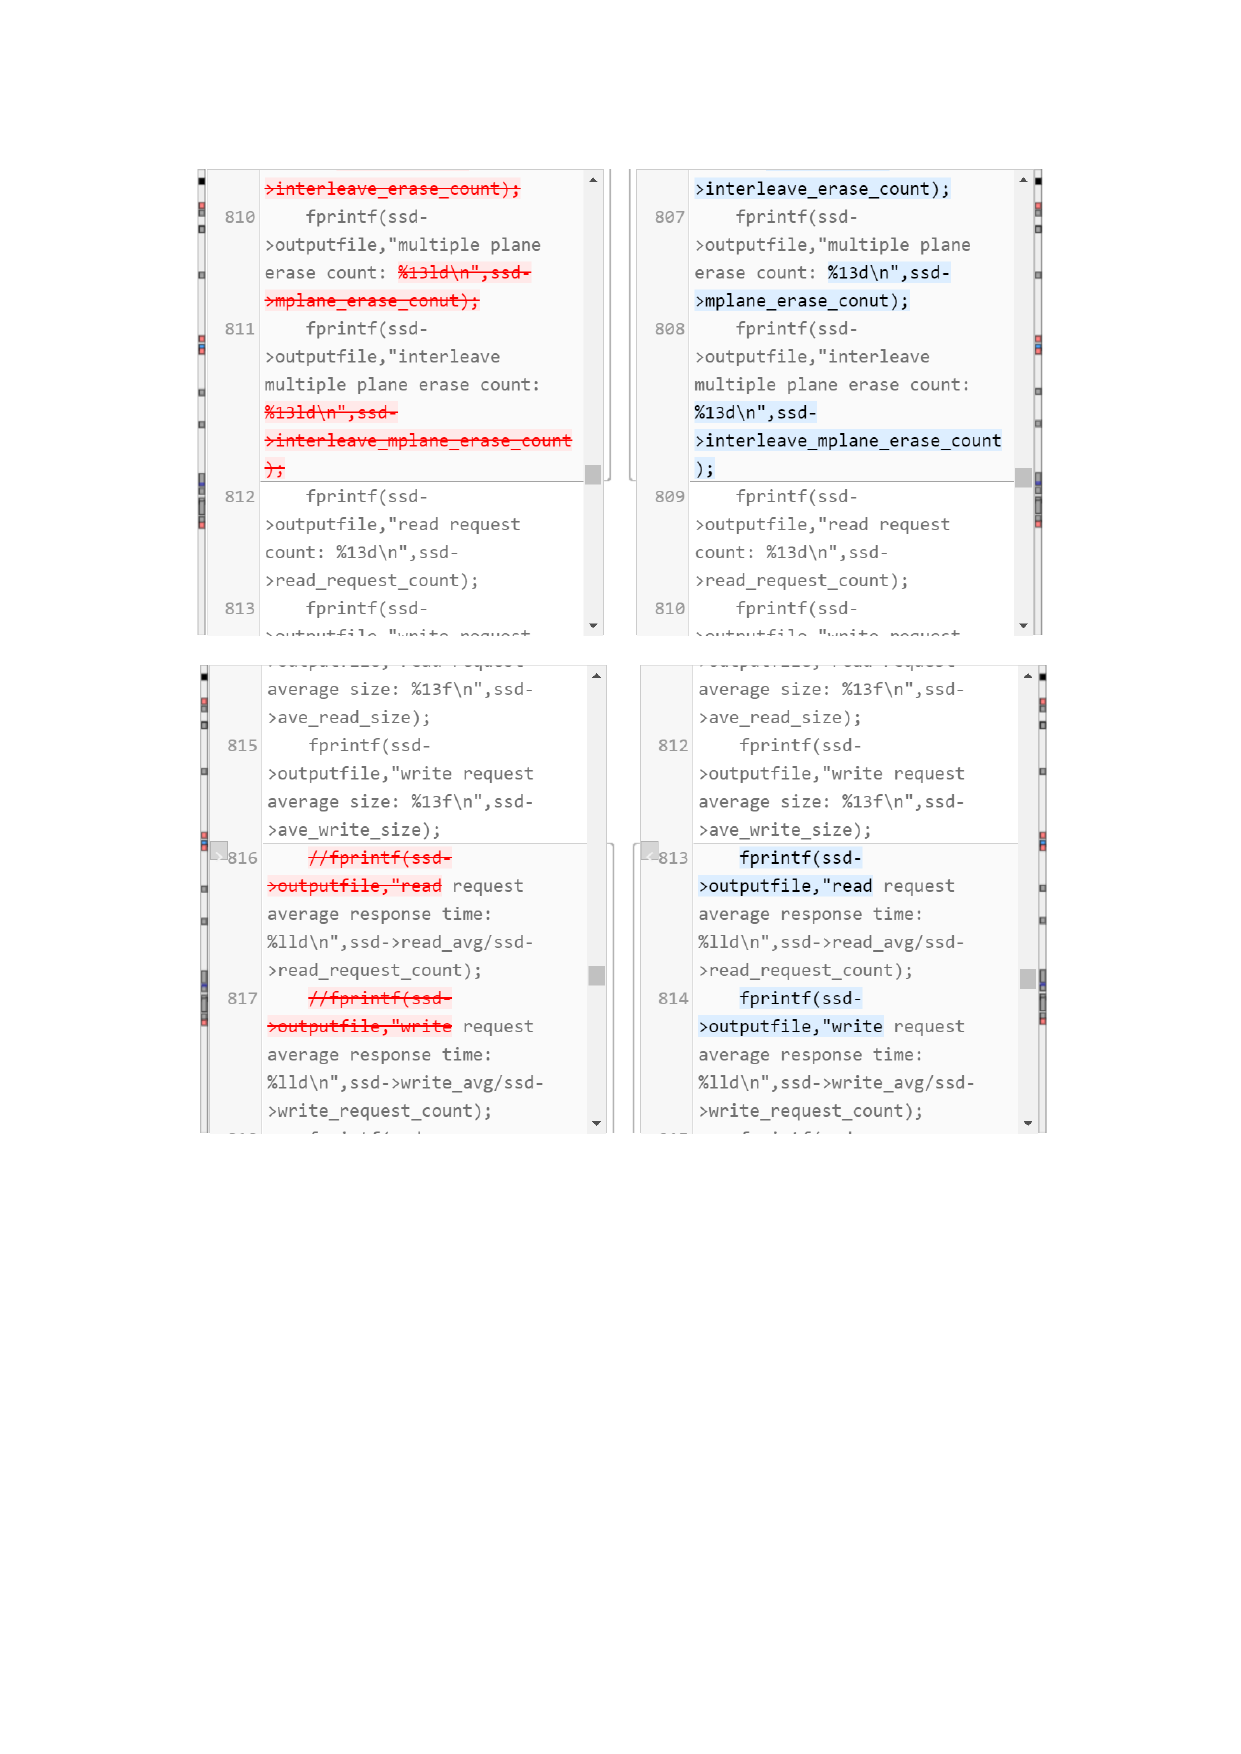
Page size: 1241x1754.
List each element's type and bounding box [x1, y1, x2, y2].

picture [187, 652, 1053, 1135]
picture [187, 164, 1053, 641]
